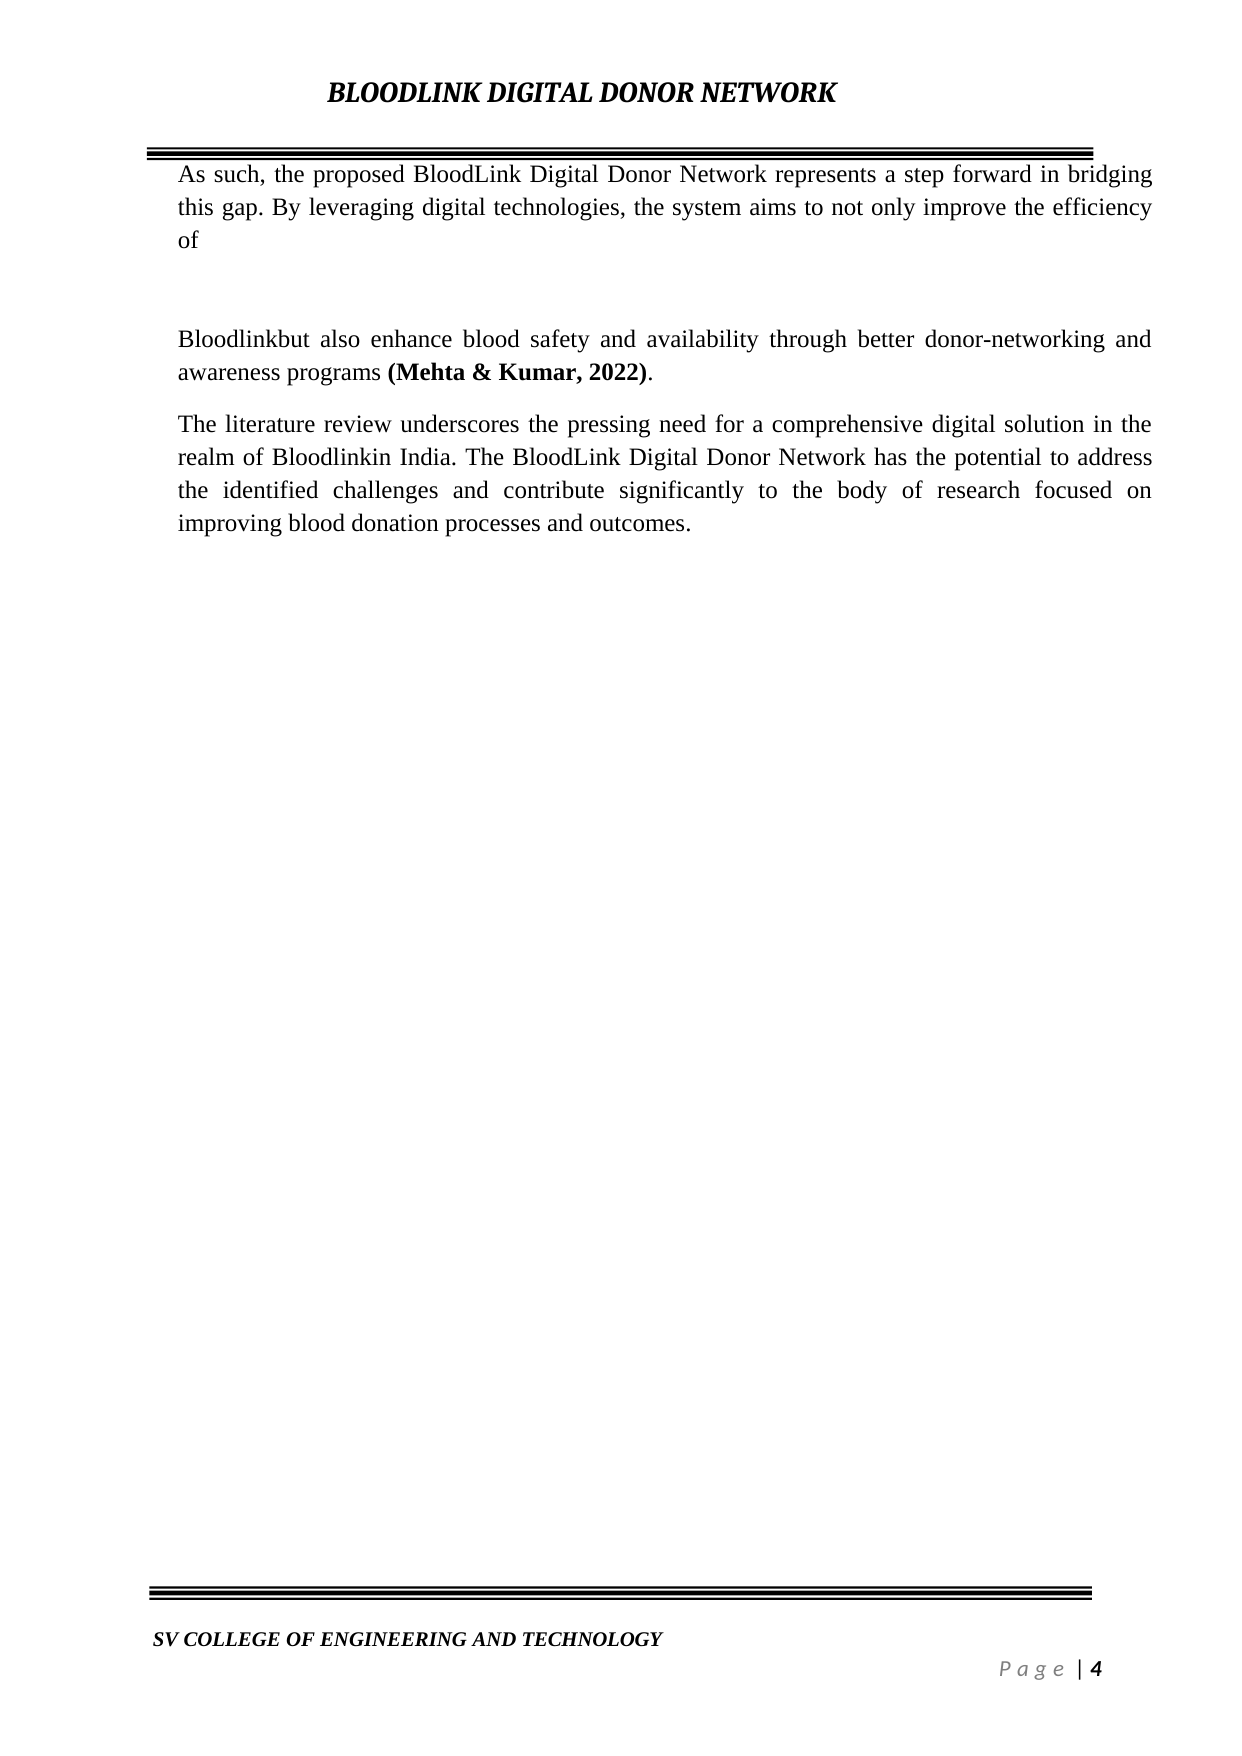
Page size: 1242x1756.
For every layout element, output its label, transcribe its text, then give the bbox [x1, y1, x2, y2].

text The literature review underscores the pressing need for a comprehensive digital solution in the realm of Bloodlinkin India. The BloodLink Digital Donor Network has the potential to address the identified challenges and contribute significantly to the body of research focused on improving blood donation processes and outcomes. [178, 409, 1153, 537]
text As such, the proposed BloodLink Digital Donor Network represents a step forward in bridging this gap. By leveraging digital technologies, the system aims to not only improve the efficiency of [178, 159, 1153, 254]
text Bloodlinkbut also enhance blood safety and availability through better donor-networking and awareness programs (Mehta & Kumar, 2022). [178, 324, 1153, 386]
